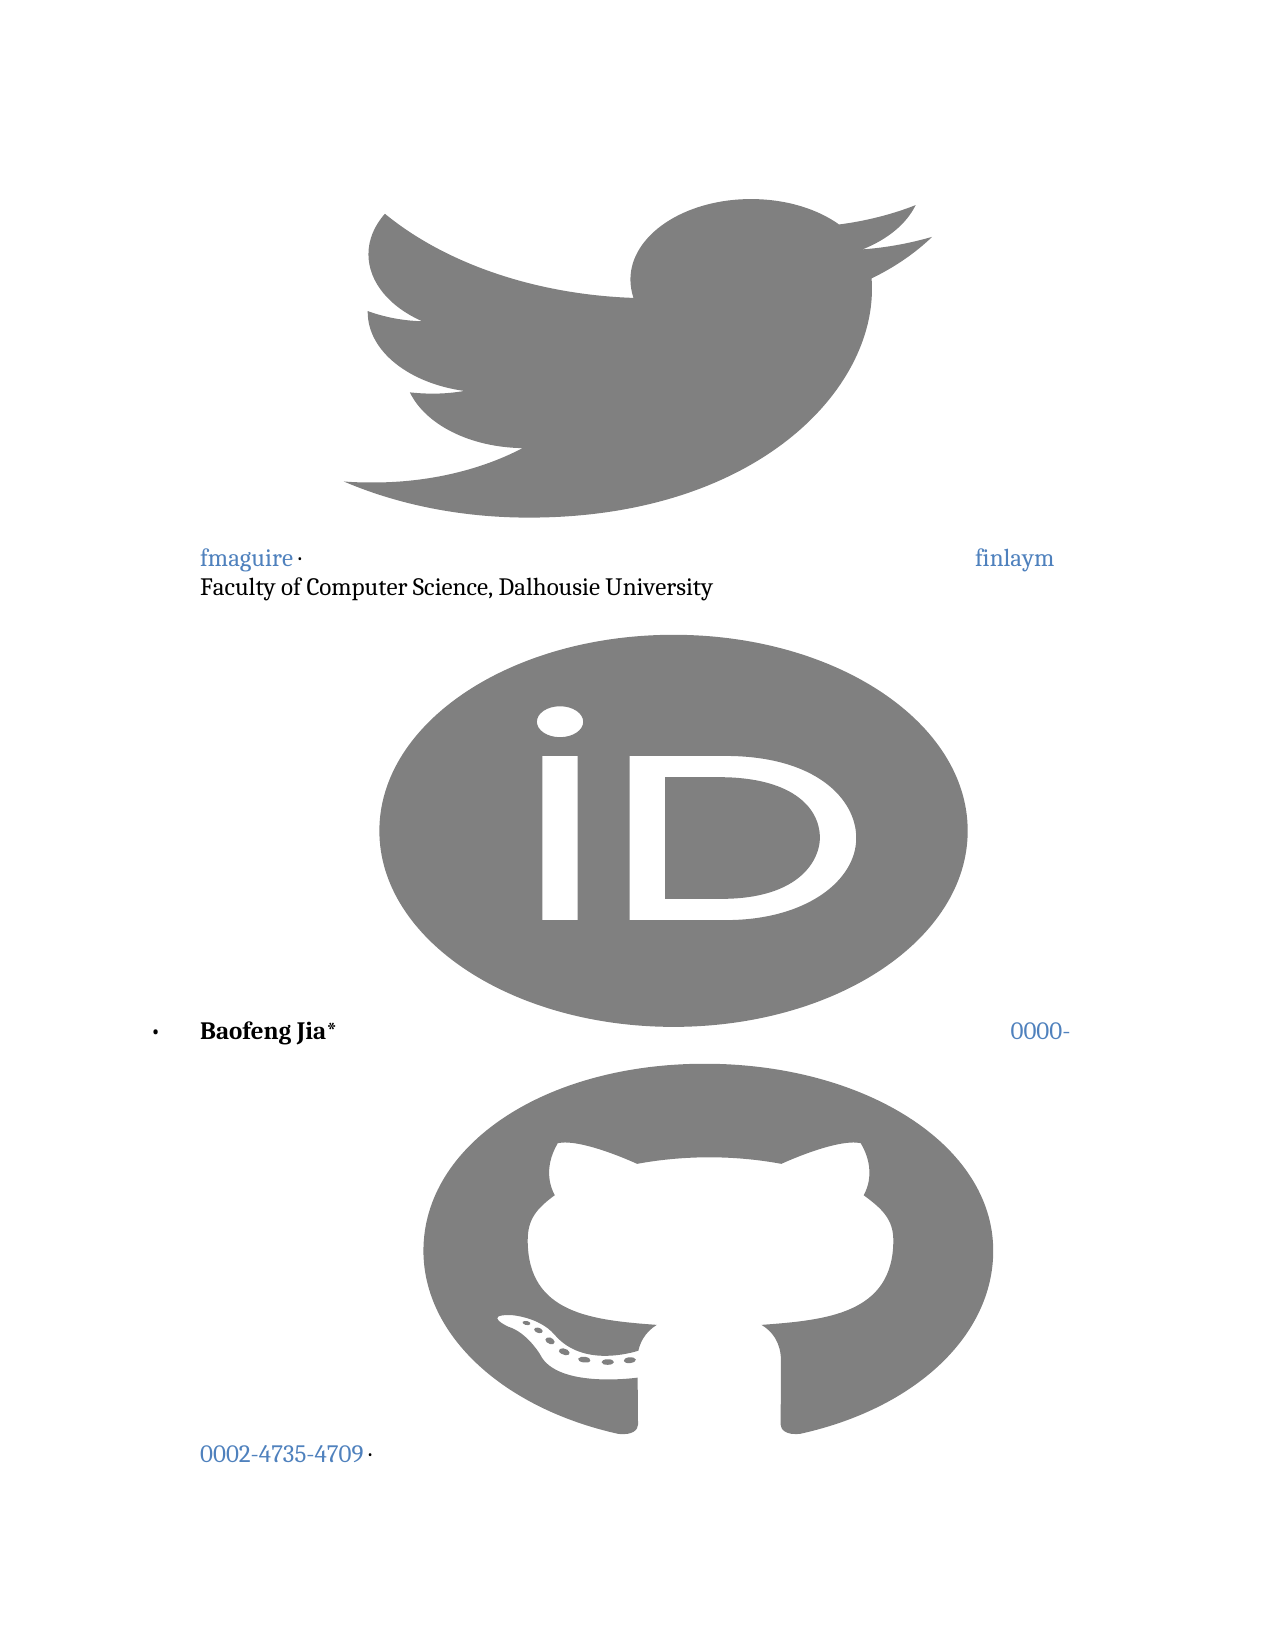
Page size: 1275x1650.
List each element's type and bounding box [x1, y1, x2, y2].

list [150, 150, 1125, 602]
list [150, 622, 1125, 1468]
